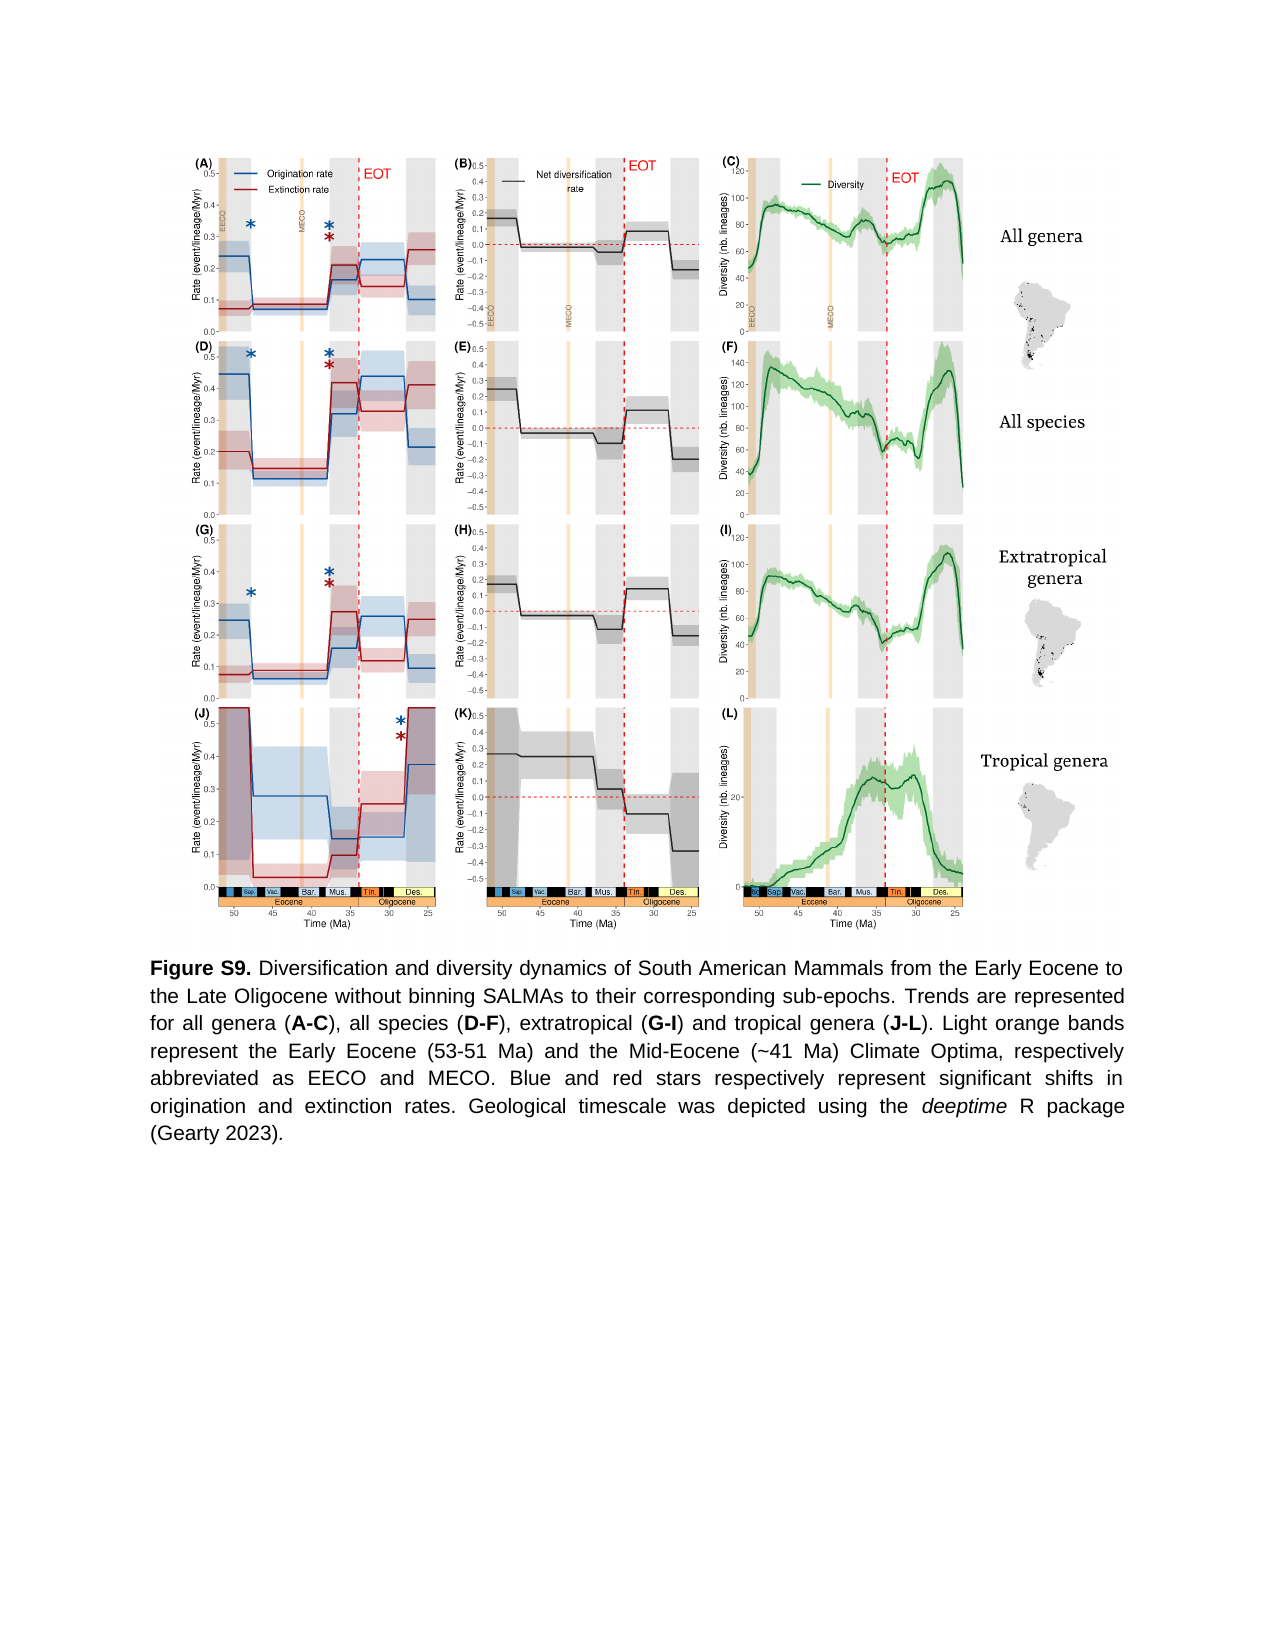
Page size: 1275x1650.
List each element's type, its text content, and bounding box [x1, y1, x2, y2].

picture [150, 150, 1125, 952]
text Figure S9. Diversification and diversity dynamics of South American Mammals from the Early Eocene to the Late Oligocene without binning SALMAs to their corresponding sub-epochs. Trends are represented for all genera (A-C), all species (D-F), extratropical (G-I) and tropical genera (J-L). Light orange bands represent the Early Eocene (53-51 Ma) and the Mid-Eocene (~41 Ma) Climate Optima, respectively abbreviated as EECO and MECO. Blue and red stars respectively represent significant shifts in origination and extinction rates. Geological timescale was depicted using the deeptime R package (Gearty 2023). [150, 956, 1125, 1145]
